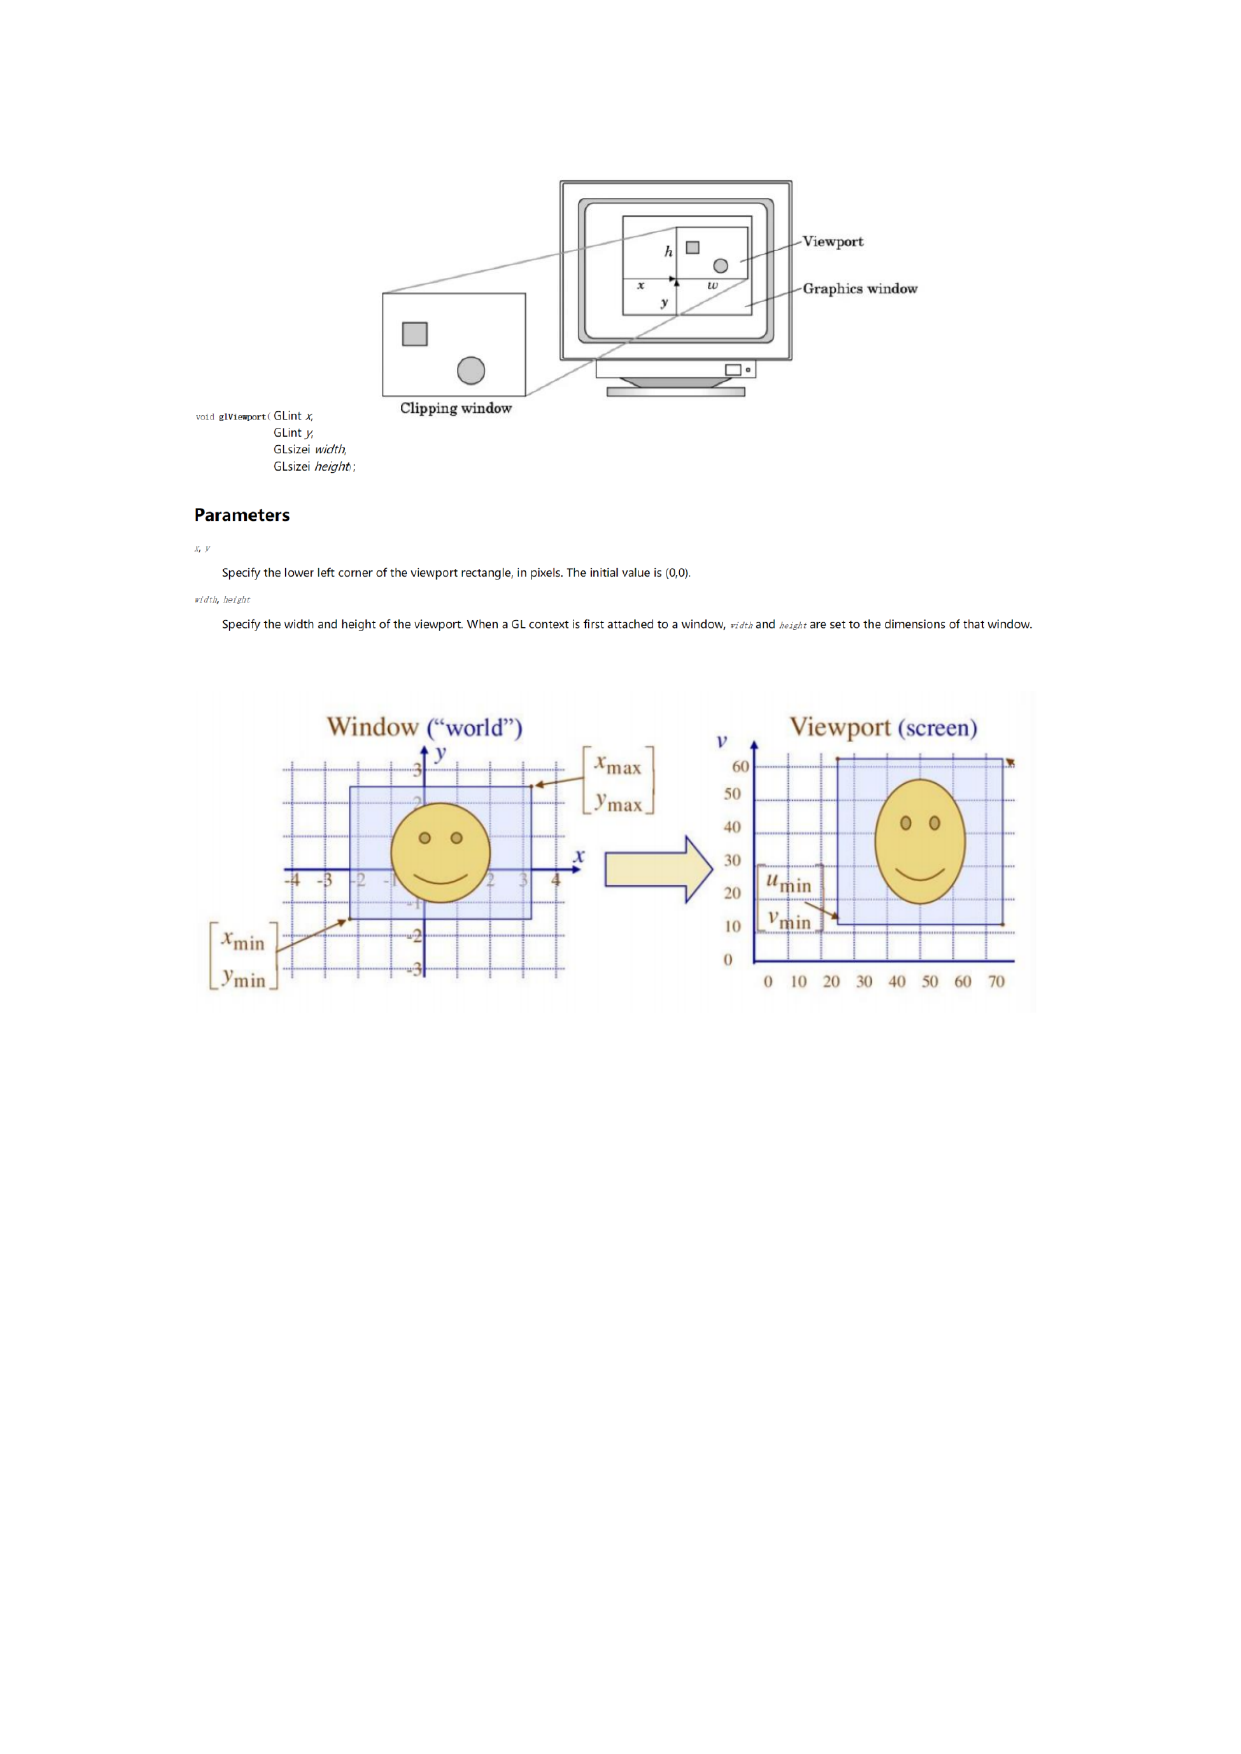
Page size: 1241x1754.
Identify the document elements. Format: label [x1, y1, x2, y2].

picture [187, 162, 1053, 645]
picture [187, 666, 1053, 1040]
